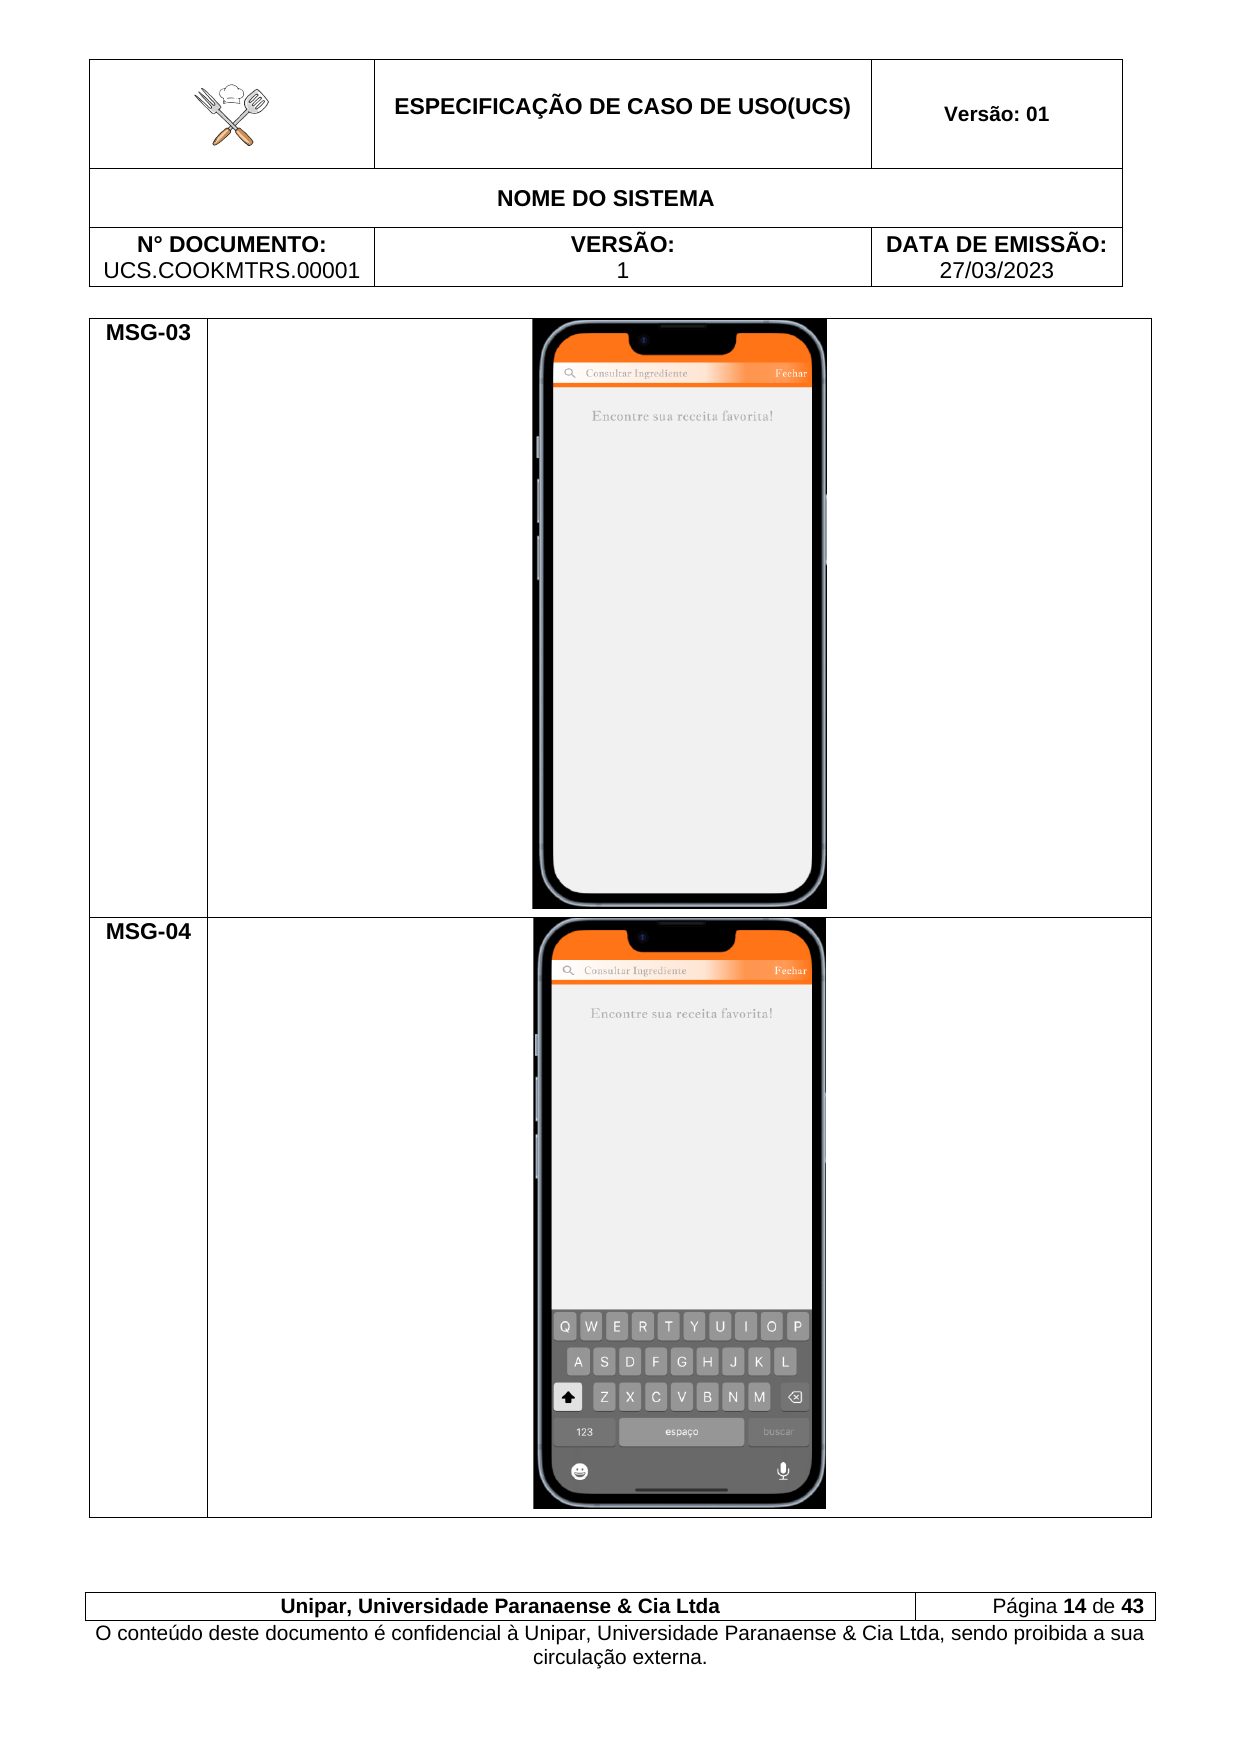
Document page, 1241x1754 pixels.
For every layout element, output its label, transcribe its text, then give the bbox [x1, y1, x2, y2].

picture [533, 918, 826, 1509]
picture [177, 60, 286, 168]
table_cell [208, 918, 1151, 1517]
table_cell MSG-03 [90, 319, 207, 917]
table_cell MSG-04 [90, 918, 207, 1517]
picture [532, 318, 827, 909]
table_cell [208, 319, 1151, 917]
